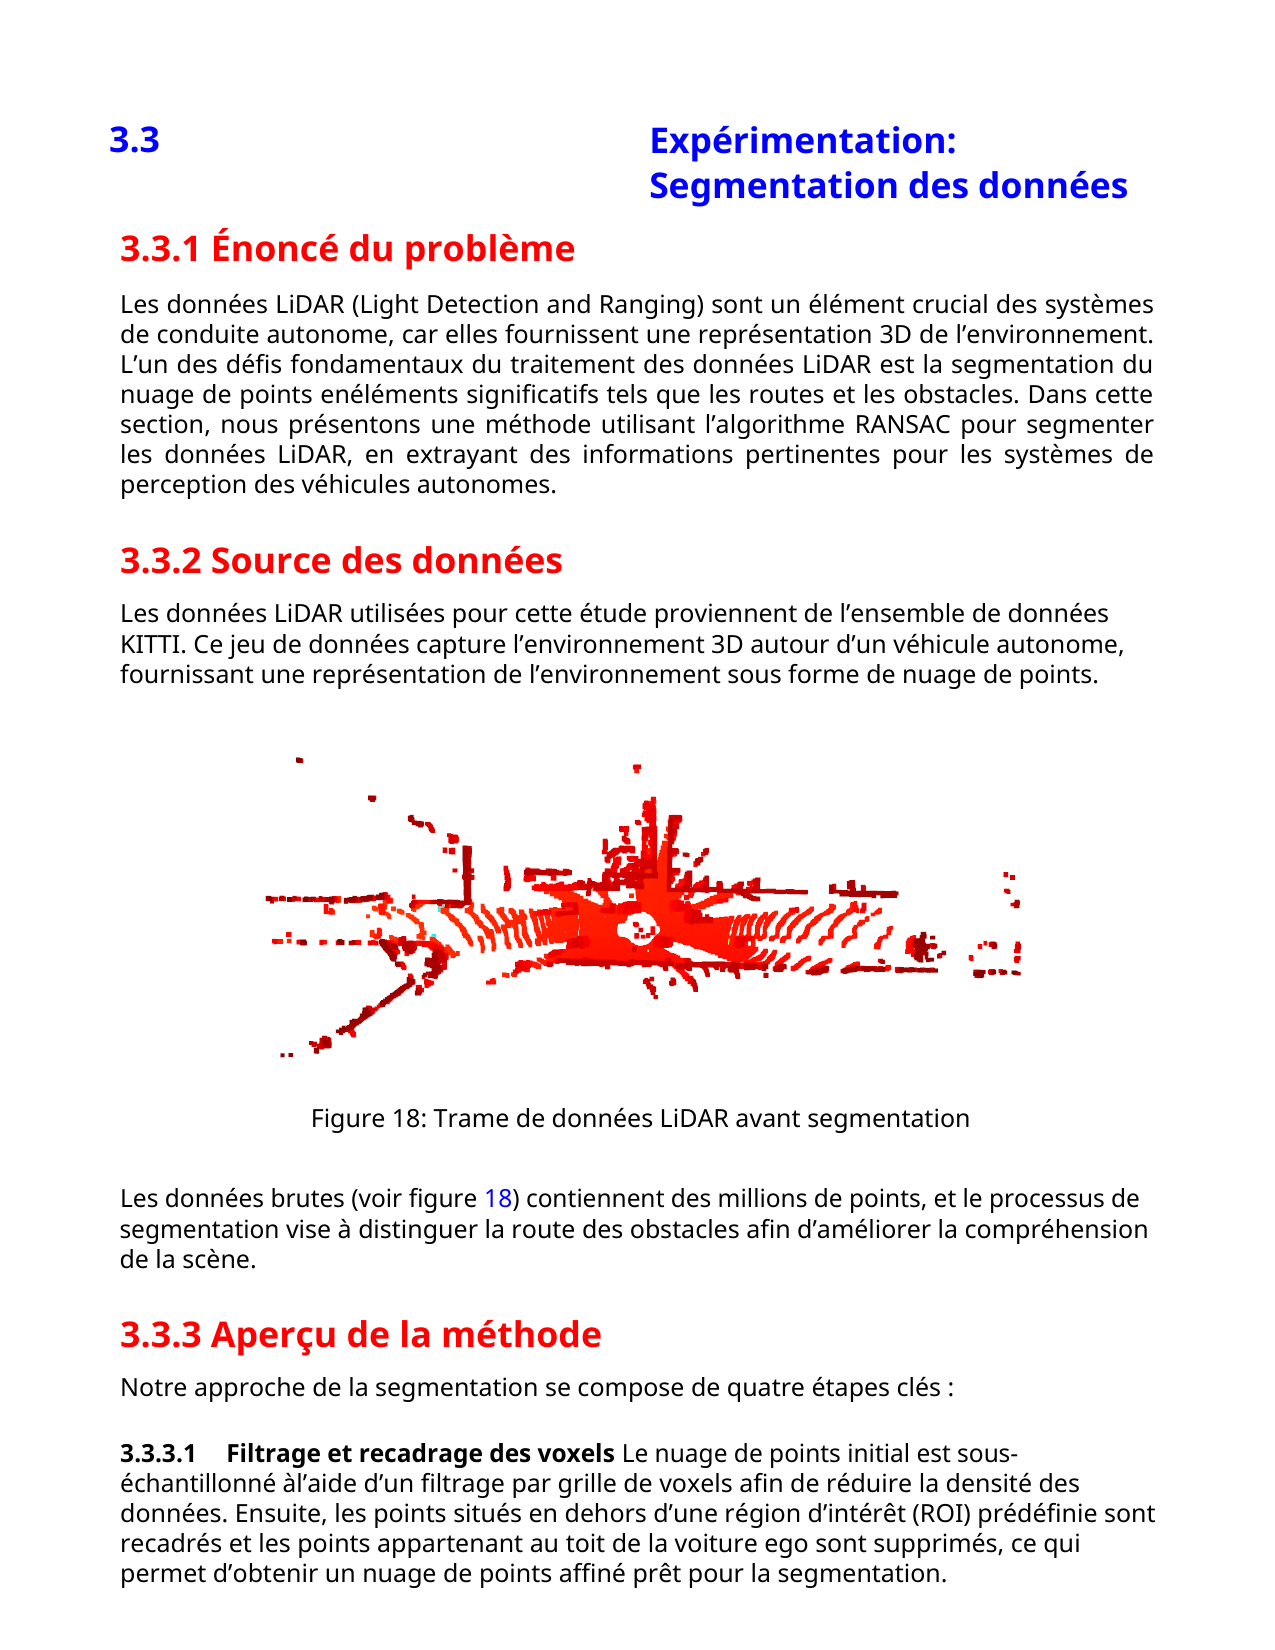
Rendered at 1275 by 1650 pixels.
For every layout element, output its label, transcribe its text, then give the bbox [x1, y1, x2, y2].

text 3.3.1 Énoncé du problème [120, 221, 1162, 272]
text 3.3.2 Source des données [120, 532, 1162, 583]
text Notre approche de la segmentation se compose de quatre étapes clés : [120, 1369, 1162, 1404]
table_header 3.3 [108, 111, 629, 214]
table_header Expérimentation: Segmentation des données LiDAR àl’aide de RANSAC [629, 111, 1150, 214]
text 3.3.3.1 Filtrage et recadrage des voxels Le nuage de points initial est sous-échantillonné àl’aide d’un filtrage par grille de voxels afin de réduire la densité des données. Ensuite, les points situés en dehors d’une région d’intérêt (ROI) prédéfinie sont recadrés et les points appartenant au toit de la voiture ego sont supprimés, ce qui permet d’obtenir un nuage de points affiné prêt pour la segmentation. [120, 1439, 1162, 1589]
text Les données LiDAR utilisées pour cette étude proviennent de l’ensemble de données KITTI. Ce jeu de données capture l’environnement 3D autour d’un véhicule autonome, fournissant une représentation de l’environnement sous forme de nuage de points. [120, 599, 1162, 689]
text Les données brutes (voir figure 18) contiennent des millions de points, et le processus de segmentation vise à distinguer la route des obstacles afin d’améliorer la compréhension de la scène. [119, 1184, 1162, 1274]
text Les données LiDAR (Light Detection and Ranging) sont un élément crucial des systèmes de conduite autonome, car elles fournissent une représentation 3D de l’environnement. L’un des défis fondamentaux du traitement des données LiDAR est la segmentation du nuage de points enéléments significatifs tels que les routes et les obstacles. Dans cette section, nous présentons une méthode utilisant l’algorithme RANSAC pour segmenter les données LiDAR, en extrayant des informations pertinentes pour les systèmes de perception des véhicules autonomes. [120, 289, 1155, 499]
text Figure 18: Trame de données LiDAR avant segmentation [119, 1100, 1162, 1135]
picture [238, 718, 1067, 1077]
text 3.3.3 Aperçu de la méthode [120, 1307, 1162, 1358]
